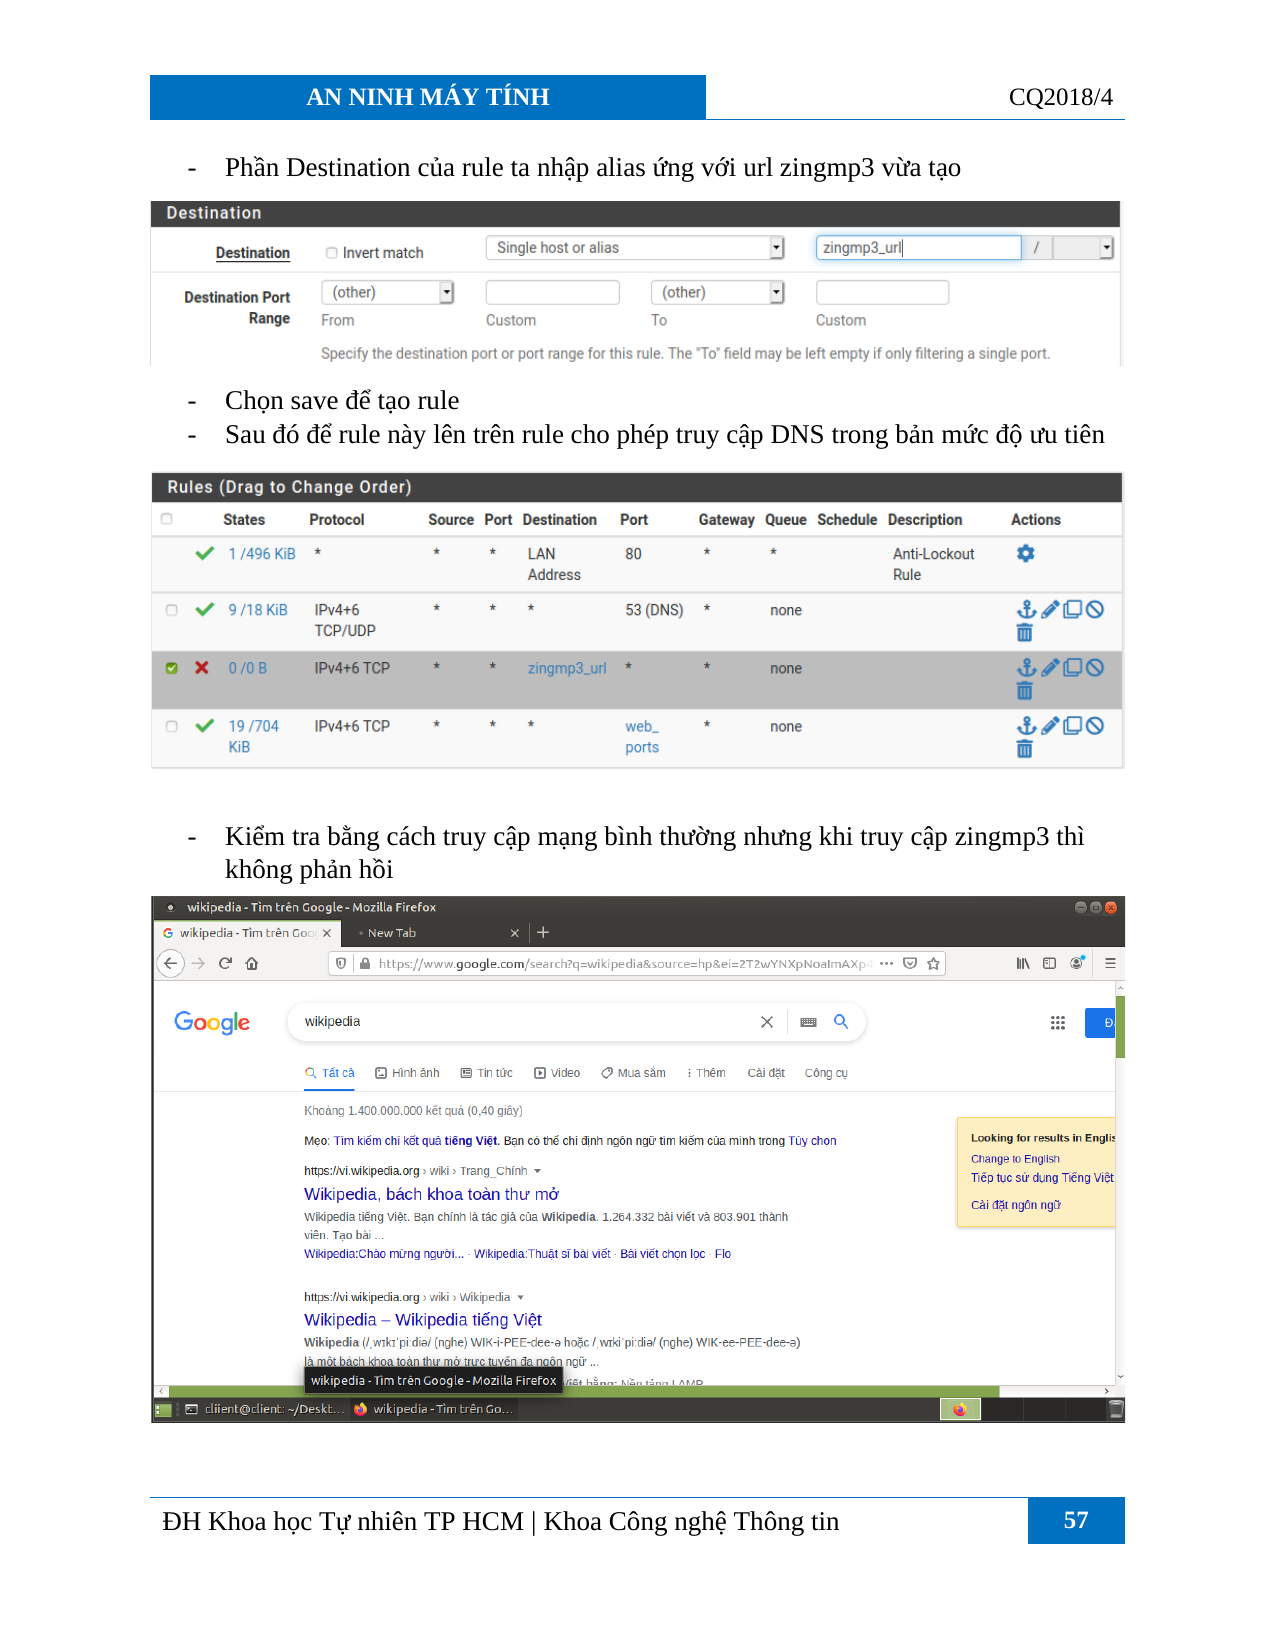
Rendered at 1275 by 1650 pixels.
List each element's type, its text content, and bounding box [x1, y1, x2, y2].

list Kiểm tra bằng cách truy cập mạng bình thường nhưng khi truy cập zingmp3 thì không phản hồi [187, 819, 1125, 884]
list Phần Destination của rule ta nhập alias ứng với url zingmp3 vừa tạo [187, 151, 1125, 182]
picture [151, 471, 1125, 769]
picture [151, 896, 1125, 1423]
list Chọn save để tạo rule [187, 384, 1125, 416]
picture [150, 201, 1124, 366]
list Sau đó để rule này lên trên rule cho phép truy cập DNS trong bản mức độ ưu tiên [187, 418, 1125, 449]
